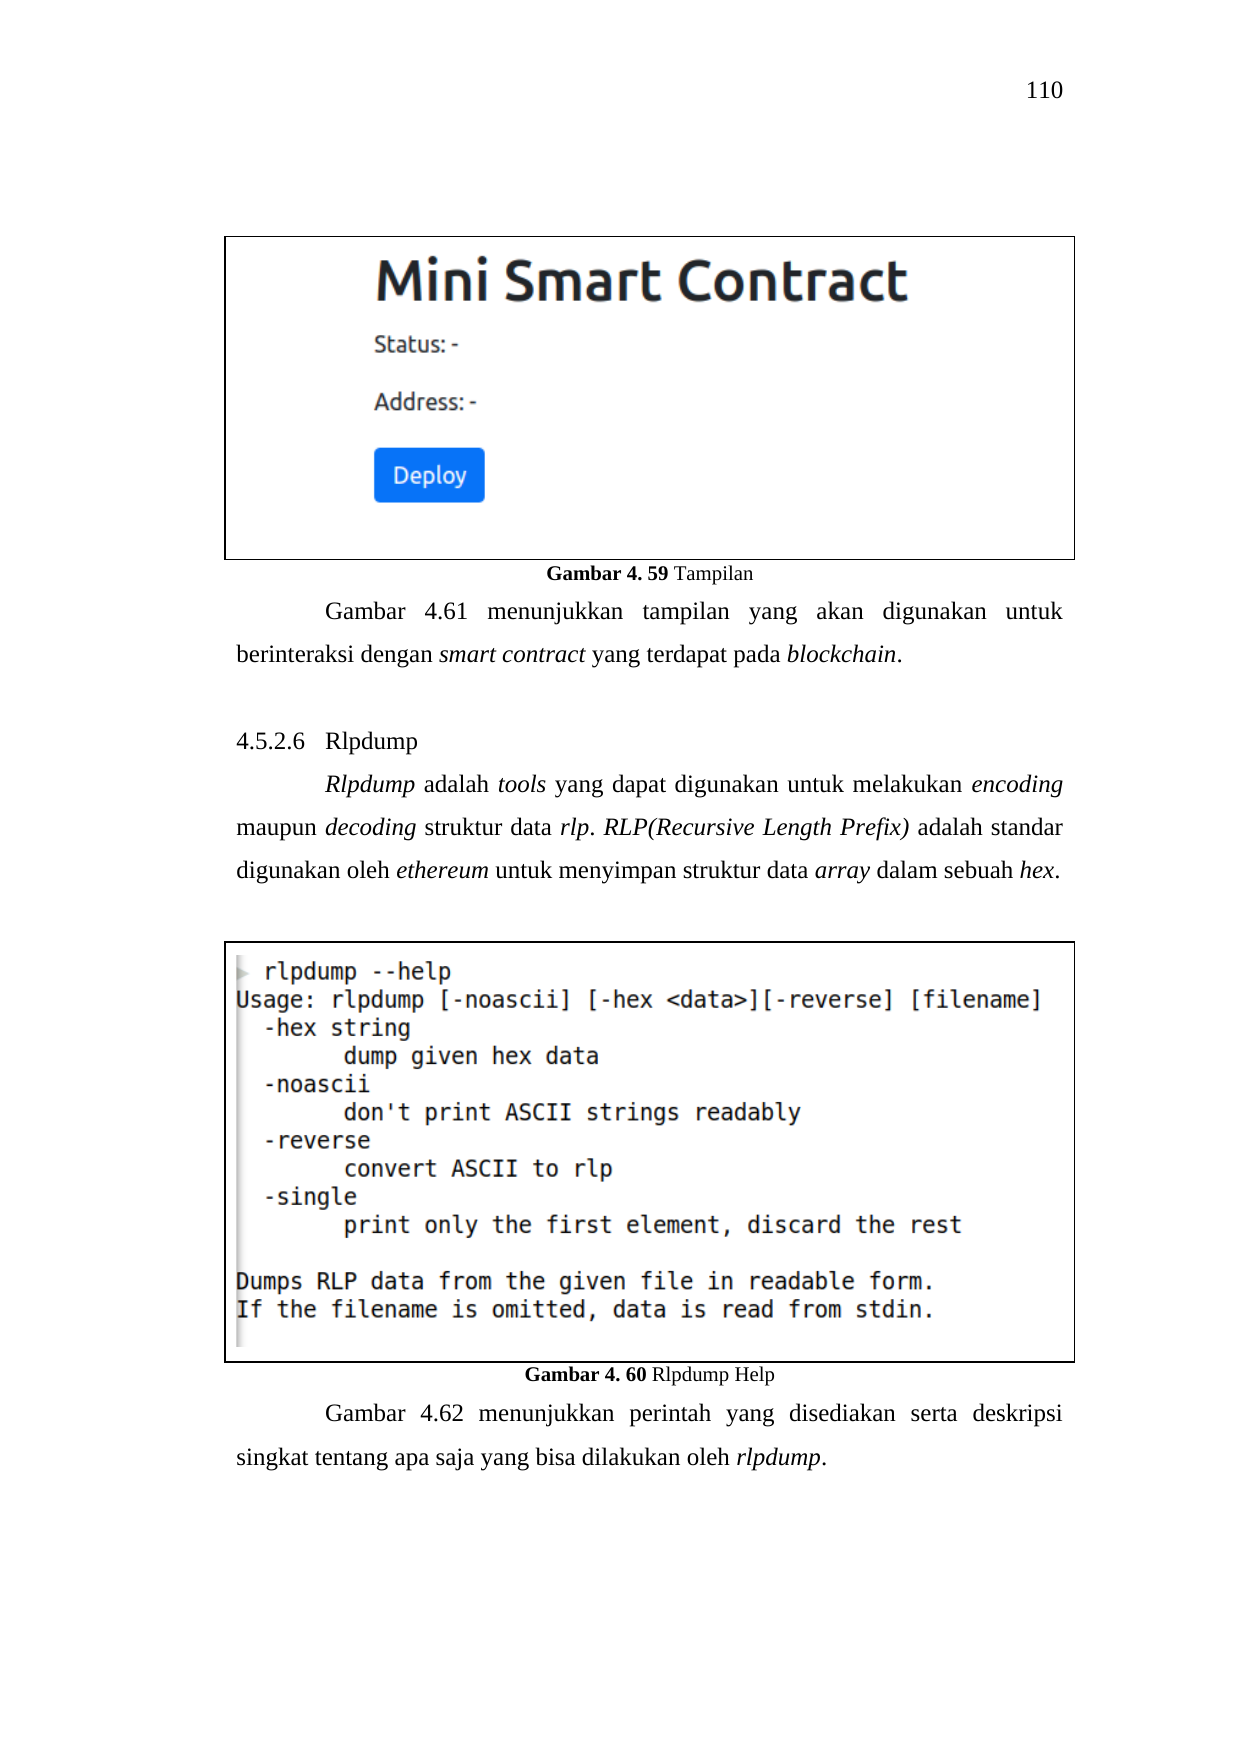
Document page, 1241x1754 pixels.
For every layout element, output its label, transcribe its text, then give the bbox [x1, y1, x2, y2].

text Gambar 4.62 menunjukkan perintah yang disediakan serta deskripsi singkat tentang apa saja yang bisa dilakukan oleh rlpdump. [236, 1398, 1063, 1470]
table_header [226, 237, 1074, 559]
picture [236, 955, 1064, 1347]
text Gambar 4.61 menunjukkan tampilan yang akan digunakan untuk berinteraksi dengan smart contract yang terdapat pada blockchain. [236, 596, 1063, 668]
list Rlpdump adalah tools yang dapat digunakan untuk melakukan encoding maupun decoding struktur data rlp. RLP(Recursive Length Prefix) adalah standar digunakan oleh ethereum untuk menyimpan struktur data array dalam sebuah hex. [236, 769, 1063, 884]
list Rlpdump [236, 726, 1063, 754]
picture [337, 249, 962, 546]
table_header [226, 943, 1074, 1361]
